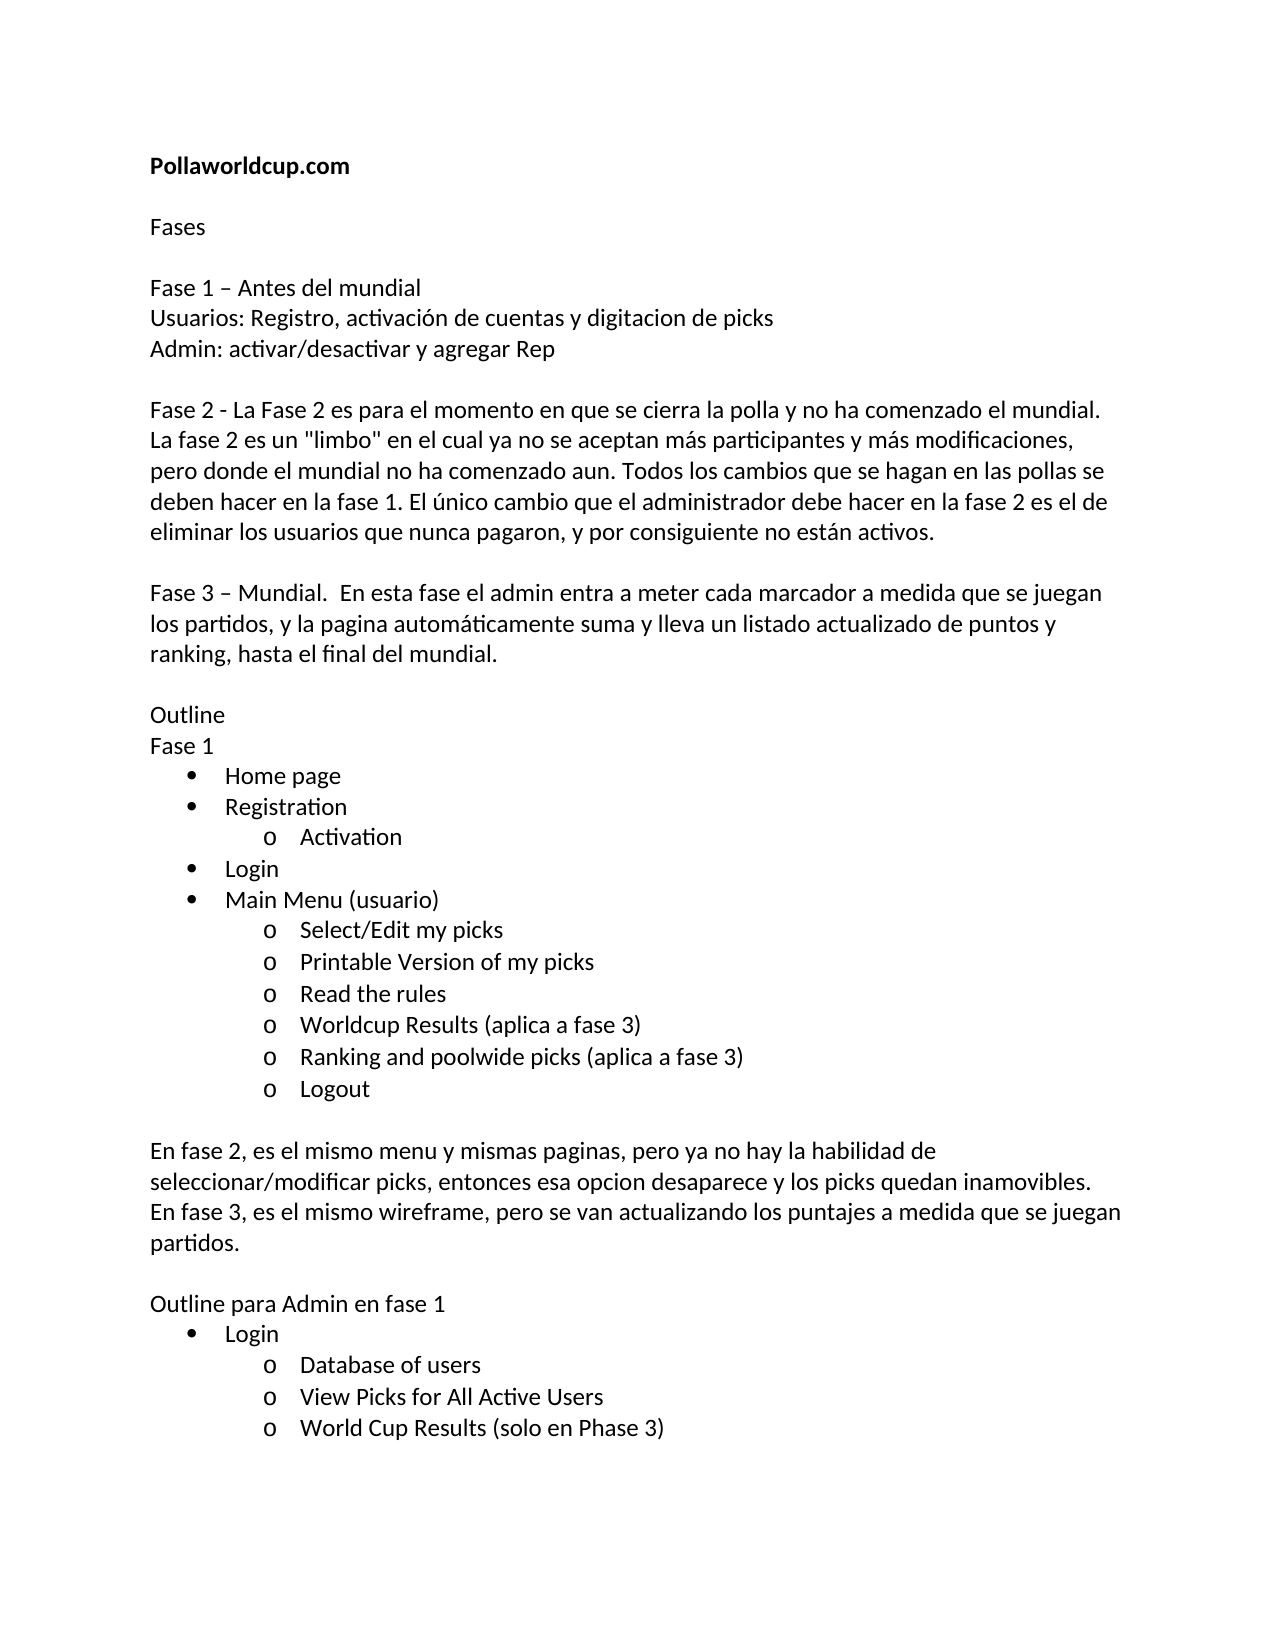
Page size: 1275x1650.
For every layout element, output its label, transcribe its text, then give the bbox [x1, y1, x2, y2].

list World Cup Results (solo en Phase 3) [262, 1413, 1125, 1444]
list Registration [187, 791, 1125, 821]
list Database of users [262, 1349, 1125, 1381]
list Login [187, 1318, 1125, 1349]
text Outline [150, 699, 1125, 730]
list Activation [262, 821, 1125, 853]
text Fases [150, 211, 1125, 242]
text Pollaworldcup.com [150, 150, 1125, 181]
list Login [187, 853, 1125, 884]
text Outline para Admin en fase 1 [150, 1288, 1125, 1318]
list Worldcup Results (aplica a fase 3) [262, 1009, 1125, 1041]
list Main Menu (usuario) [187, 884, 1125, 914]
list Select/Edit my picks [262, 914, 1125, 946]
list Read the rules [262, 978, 1125, 1009]
list Printable Version of my picks [262, 946, 1125, 978]
list Home page [187, 760, 1125, 791]
text Fase 3 – Mundial. En esta fase el admin entra a meter cada marcador a medida que se juegan los partidos, y la pagina automáticamente suma y lleva un listado actualizado de puntos y ranking, hasta el final del mundial. [150, 577, 1125, 669]
list Logout [262, 1073, 1125, 1105]
list Ranking and poolwide picks (aplica a fase 3) [262, 1041, 1125, 1073]
text En fase 2, es el mismo menu y mismas paginas, pero ya no hay la habilidad de seleccionar/modificar picks, entonces esa opcion desaparece y los picks quedan inamovibles. [150, 1135, 1125, 1196]
list View Picks for All Active Users [262, 1381, 1125, 1413]
text Fase 1 [150, 730, 1125, 760]
text Usuarios: Registro, activación de cuentas y digitacion de picks [150, 303, 1125, 333]
text Fase 1 – Antes del mundial [150, 272, 1125, 303]
text Fase 2 - La Fase 2 es para el momento en que se cierra la polla y no ha comenzado el mundial. La fase 2 es un "limbo" en el cual ya no se aceptan más participantes y más modificaciones, pero donde el mundial no ha comenzado aun. Todos los cambios que se hagan en las pollas se deben hacer en la fase 1. El único cambio que el administrador debe hacer en la fase 2 es el de eliminar los usuarios que nunca pagaron, y por consiguiente no están activos. [150, 394, 1125, 547]
text En fase 3, es el mismo wireframe, pero se van actualizando los puntajes a medida que se juegan partidos. [150, 1196, 1125, 1257]
text Admin: activar/desactivar y agregar Rep [150, 333, 1125, 364]
